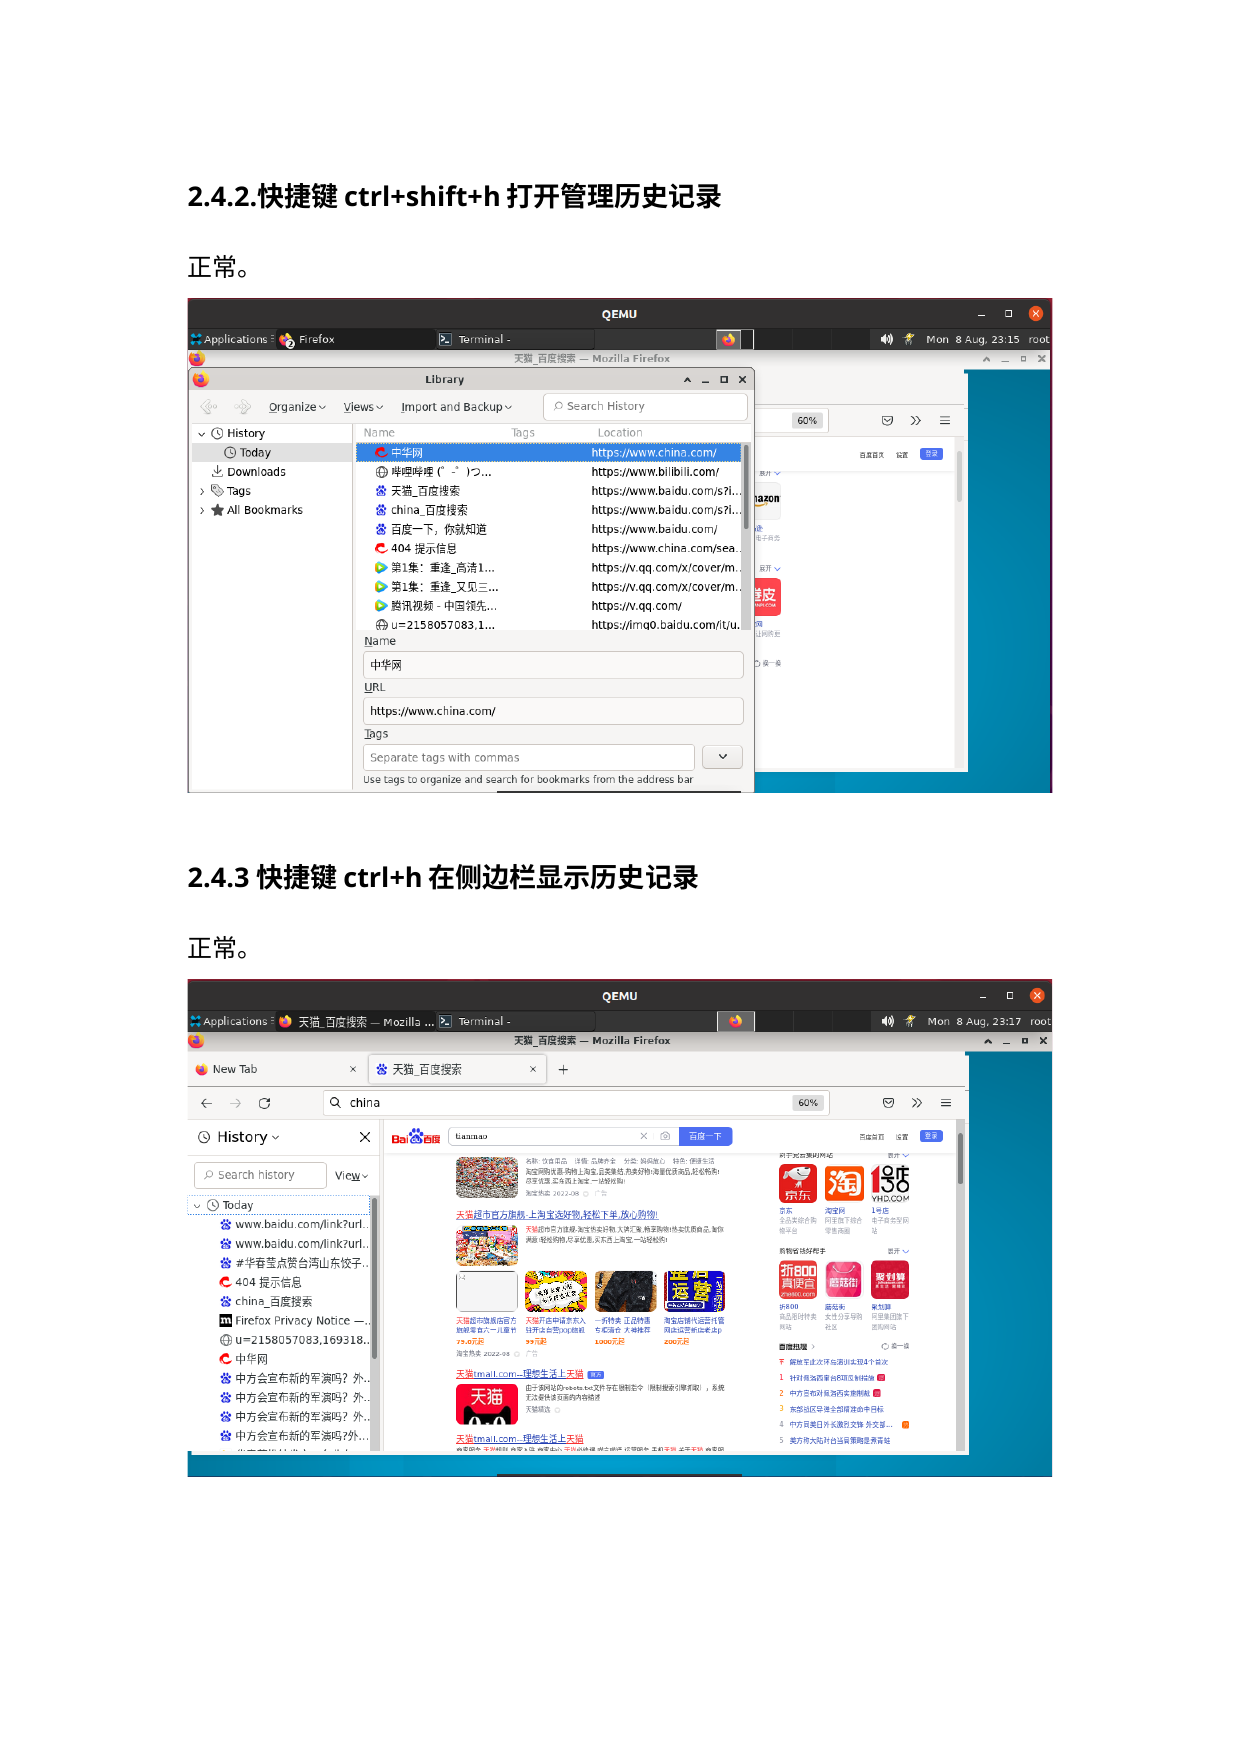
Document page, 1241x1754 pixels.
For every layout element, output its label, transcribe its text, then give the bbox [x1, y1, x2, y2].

picture [187, 298, 1053, 793]
subtitle 2.4.2.快捷键ctrl+shift+h打开管理历史记录 [187, 162, 1053, 227]
subtitle 2.4.3 快捷键ctrl+h在侧边栏显示历史记录 [187, 843, 1053, 908]
picture [187, 979, 1053, 1454]
text 正常。 [187, 914, 1053, 979]
text 正常。 [187, 233, 1053, 298]
